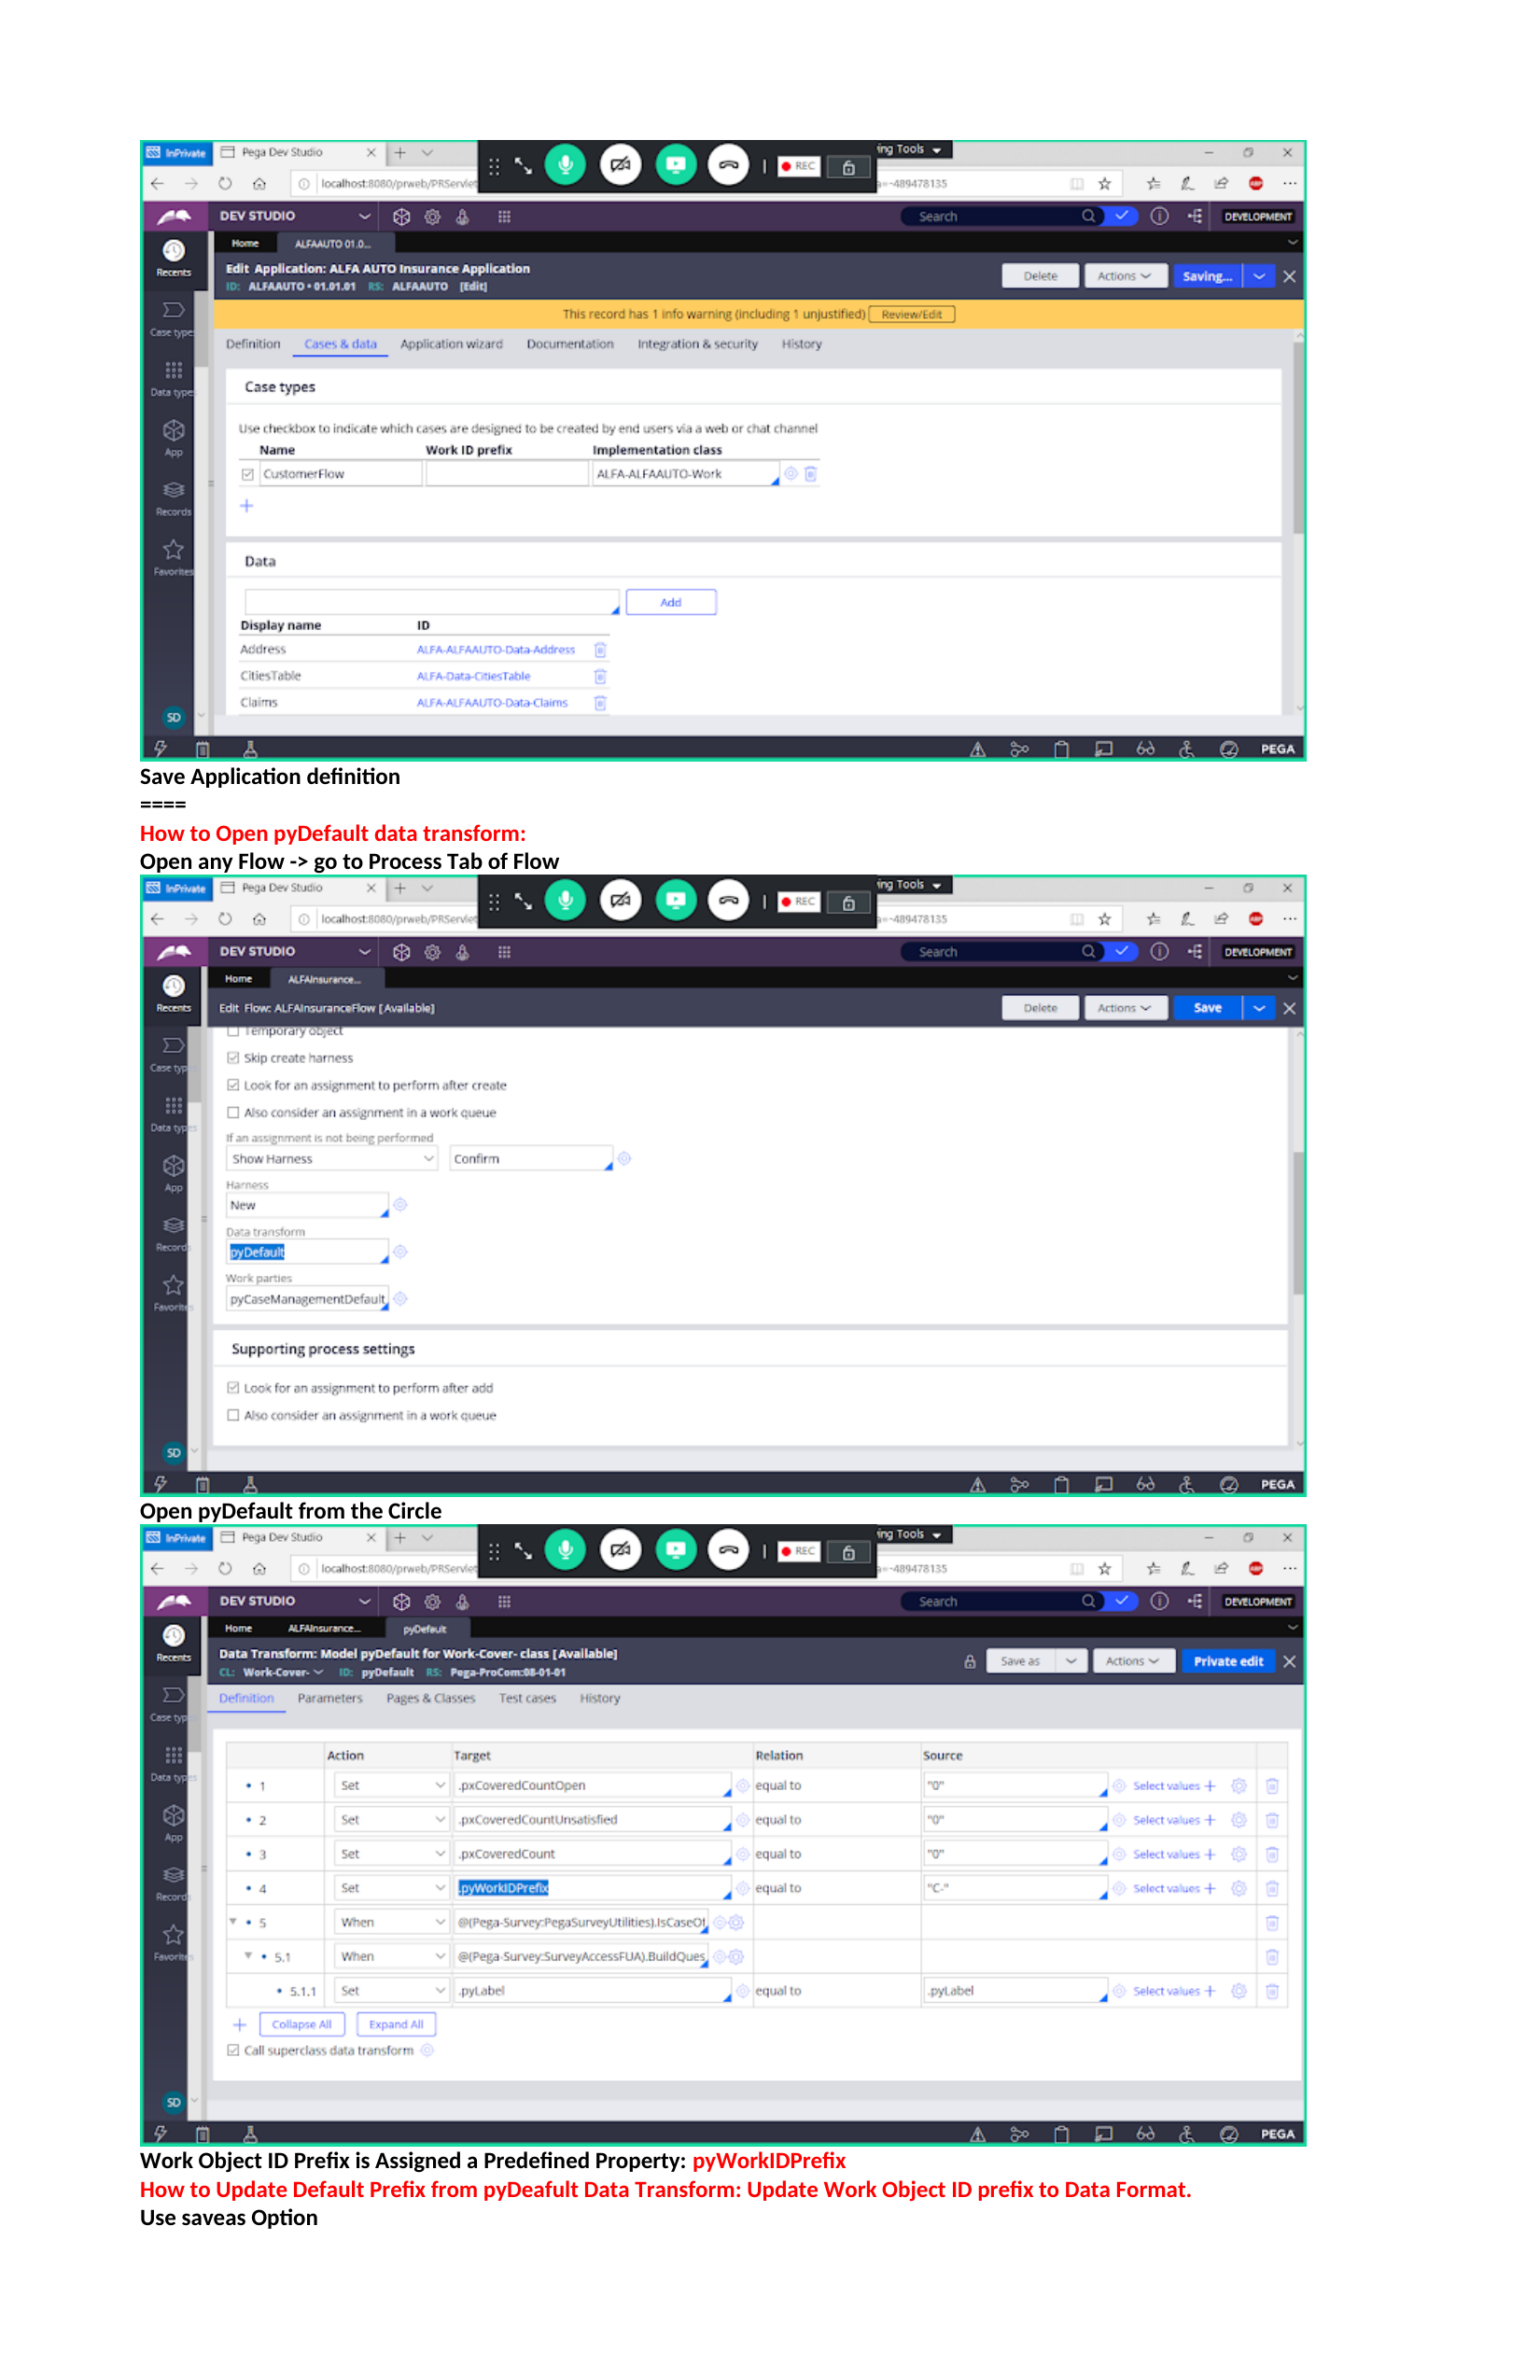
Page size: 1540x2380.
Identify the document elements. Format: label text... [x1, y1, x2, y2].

text Work Object ID Prefix is Assigned a Predefined Property: pyWorkIDPrefix [140, 2146, 1400, 2175]
picture [140, 140, 1307, 762]
picture [140, 875, 1307, 1497]
text ==== [140, 790, 1400, 819]
text Save Application definition [140, 762, 1400, 790]
text How to Update Default Prefix from pyDeafult Data Transform: Update Work Object ID prefix to Data Format. [140, 2175, 1400, 2204]
text Use saveas Option [140, 2204, 1400, 2232]
picture [140, 1524, 1307, 2147]
text How to Open pyDefault data transform: [140, 819, 1400, 847]
text Open any Flow -> go to Process Tab of Flow [140, 847, 1400, 875]
text Open pyDefault from the Circle [140, 1496, 1400, 1525]
